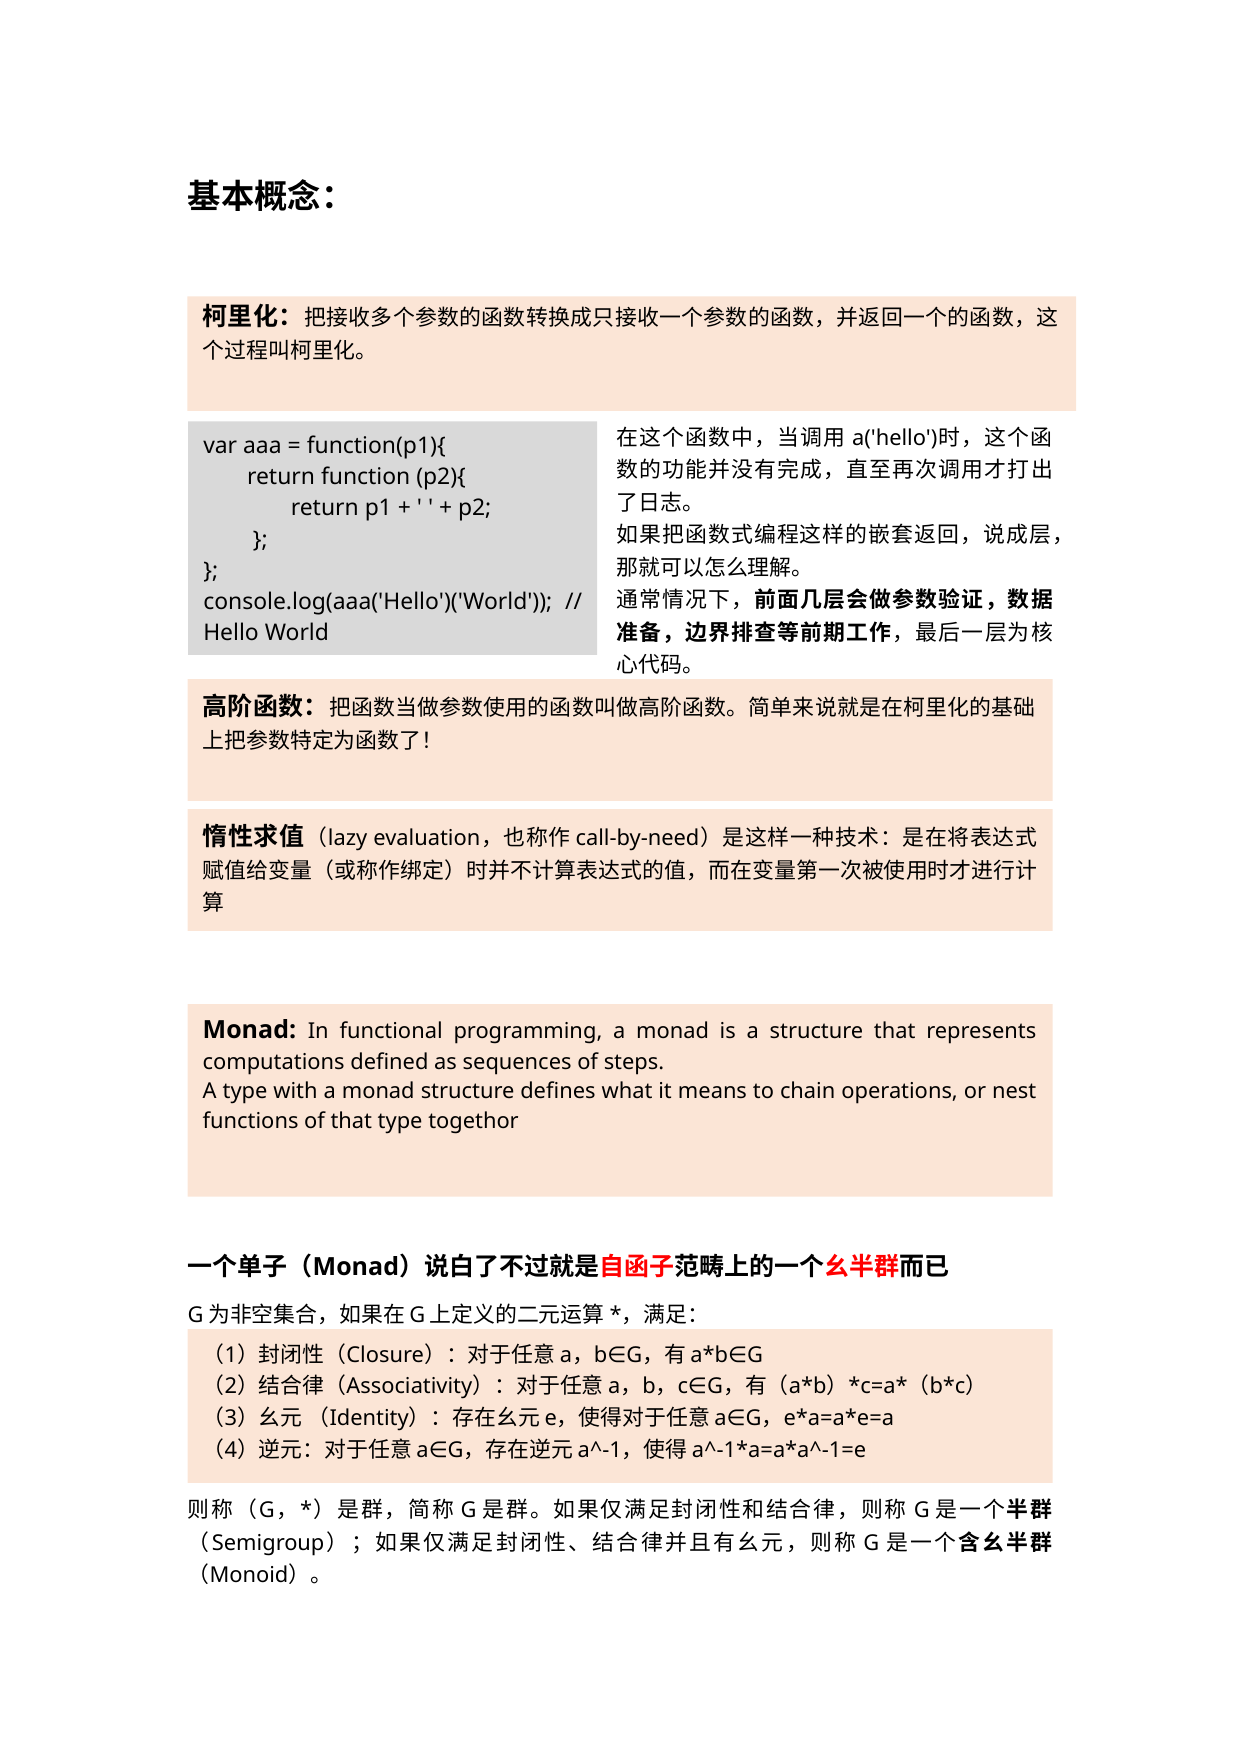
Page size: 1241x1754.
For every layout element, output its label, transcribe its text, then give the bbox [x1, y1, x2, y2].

text 一个单子（Monad）说白了不过就是自函子范畴上的一个幺半群而已 [187, 1232, 1053, 1297]
text 在这个函数中，当调用a('hello')时，这个函数的功能并没有完成，直至再次调用才打出了日志。 [187, 419, 1053, 517]
subtitle 基本概念： [187, 162, 1053, 227]
text 通常情况下，前面几层会做参数验证，数据准备，边界排查等前期工作，最后一层为核心代码。 [187, 582, 1053, 679]
text 则称（G，*）是群，简称G是群。如果仅满足封闭性和结合律，则称G是一个半群（Semigroup）；如果仅满足封闭性、结合律并且有幺元，则称G是一个含幺半群（Monoid）。 [187, 1492, 1053, 1589]
text 如果把函数式编程这样的嵌套返回，说成层，那就可以怎么理解。 [598, 517, 1053, 582]
text G为非空集合，如果在G上定义的二元运算 *，满足： [187, 1297, 1053, 1329]
